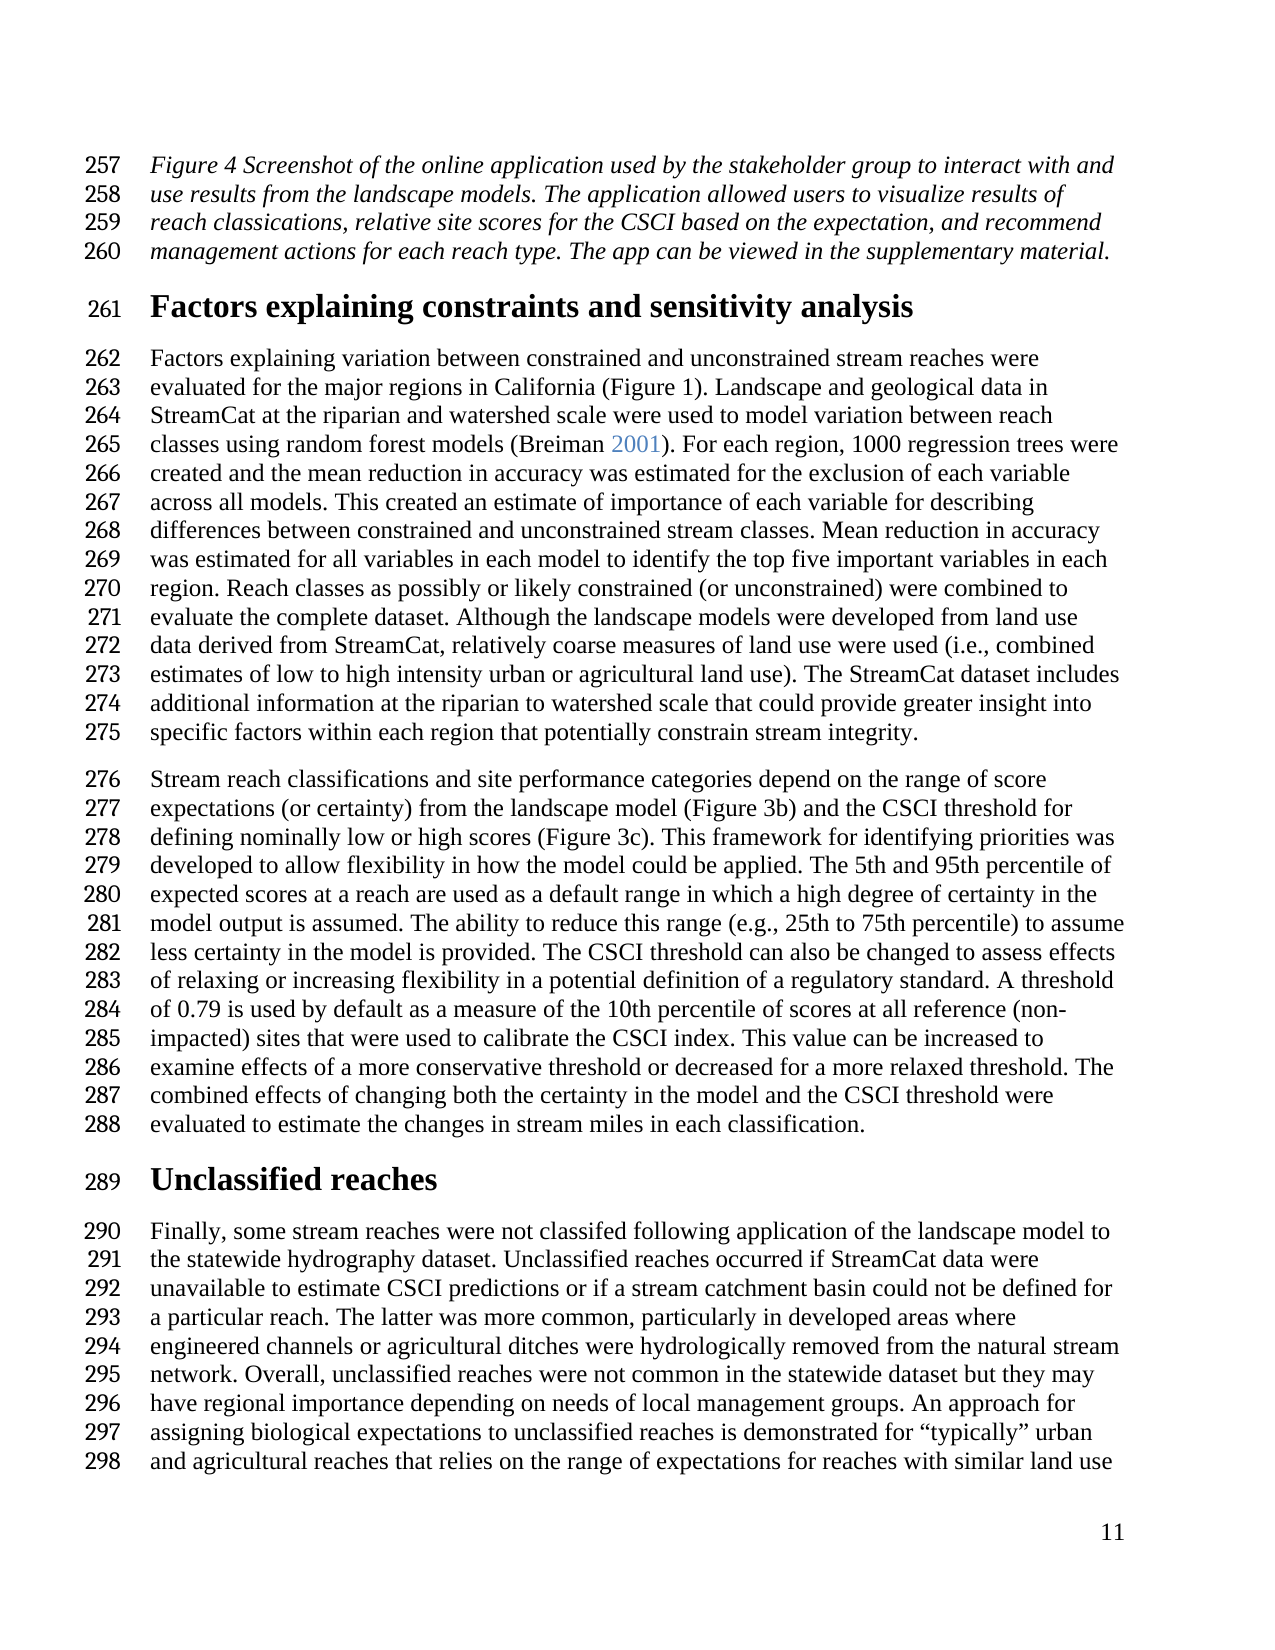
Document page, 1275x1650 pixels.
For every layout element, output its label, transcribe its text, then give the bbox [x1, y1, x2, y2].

text Figure 4 Screenshot of the online application used by the stakeholder group to interact with and use results from the landscape models. The application allowed users to visualize results of reach classications, relative site scores for the CSCI based on the expectation, and recommend management actions for each reach type. The app can be viewed in the supplementary material. [150, 150, 1125, 265]
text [150, 1216, 1125, 1474]
text Stream reach classifications and site performance categories depend on the range of score expectations (or certainty) from the landscape model (Figure 3b) and the CSCI threshold for defining nominally low or high scores (Figure 3c). This framework for identifying priorities was developed to allow flexibility in how the model could be applied. The 5th and 95th percentile of expected scores at a reach are used as a default range in which a high degree of certainty in the model output is assumed. The ability to reduce this range (e.g., 25th to 75th percentile) to assume less certainty in the model is provided. The CSCI threshold can also be changed to assess effects of relaxing or increasing flexibility in a potential definition of a regulatory standard. A threshold of 0.79 is used by default as a measure of the 10th percentile of scores at all reference (non-impacted) sites that were used to calibrate the CSCI index. This value can be increased to examine effects of a more conservative threshold or decreased for a more relaxed threshold. The combined effects of changing both the certainty in the model and the CSCI threshold were evaluated to estimate the changes in stream miles in each classification. [150, 764, 1125, 1138]
subtitle Unclassified reaches [150, 1159, 1125, 1197]
subtitle Factors explaining constraints and sensitivity analysis [150, 286, 1125, 324]
text Factors explaining variation between constrained and unconstrained stream reaches were evaluated for the major regions in California (Figure 1). Landscape and geological data in StreamCat at the riparian and watershed scale were used to model variation between reach classes using random forest models (Breiman 2001). For each region, 1000 regression trees were created and the mean reduction in accuracy was estimated for the exclusion of each variable across all models. This created an estimate of importance of each variable for describing differences between constrained and unconstrained stream classes. Mean reduction in accuracy was estimated for all variables in each model to identify the top five important variables in each region. Reach classes as possibly or likely constrained (or unconstrained) were combined to evaluate the complete dataset. Although the landscape models were developed from land use data derived from StreamCat, relatively coarse measures of land use were used (i.e., combined estimates of low to high intensity urban or agricultural land use). The StreamCat dataset includes additional information at the riparian to watershed scale that could provide greater insight into specific factors within each region that potentially constrain stream integrity. [150, 343, 1125, 745]
